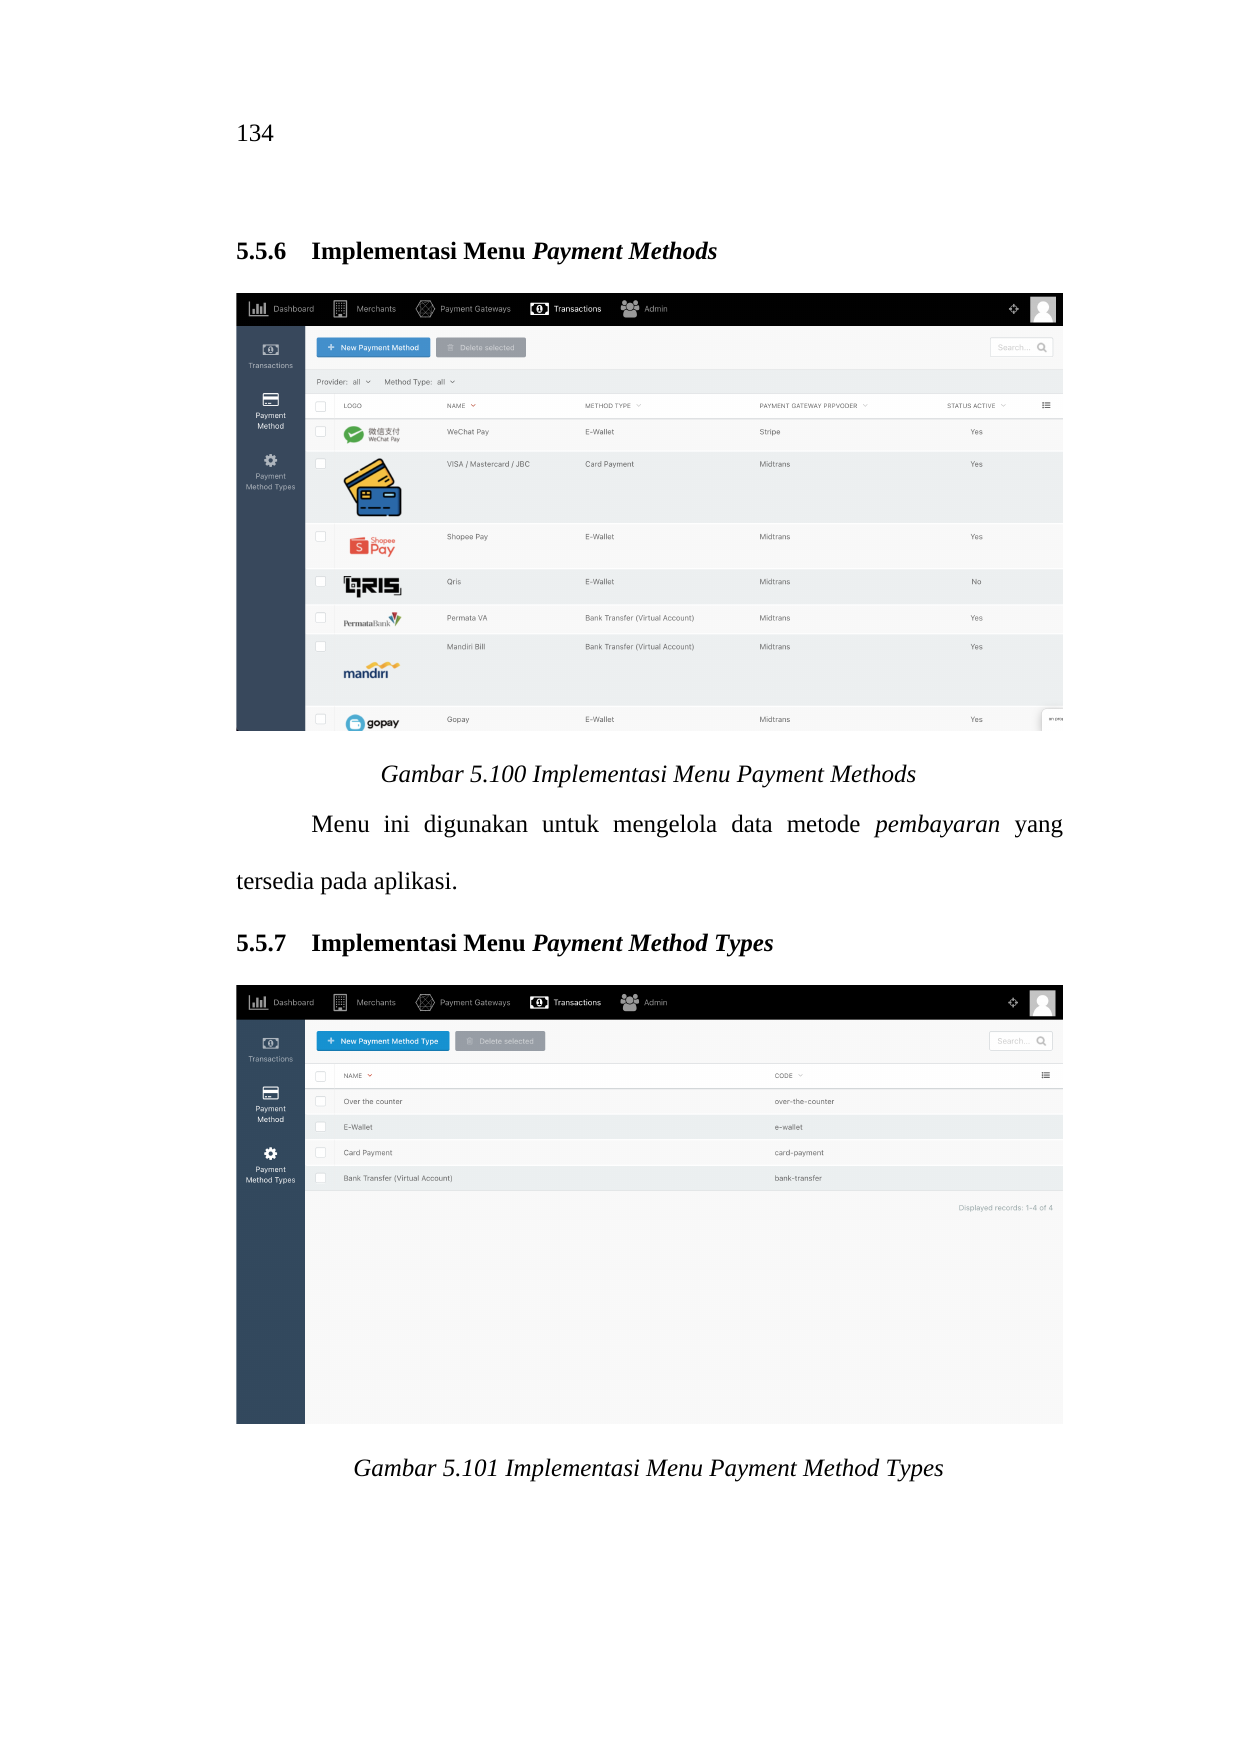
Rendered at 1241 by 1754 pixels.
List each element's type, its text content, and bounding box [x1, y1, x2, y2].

text Menu ini digunakan untuk mengelola data metode pembayaran yang tersedia pada aplikasi. [236, 809, 1063, 895]
picture [236, 985, 1063, 1424]
subtitle Implementasi Menu Payment Methods [236, 236, 1063, 265]
picture [236, 293, 1063, 731]
subtitle Implementasi Menu Payment Method Types [236, 928, 1063, 957]
